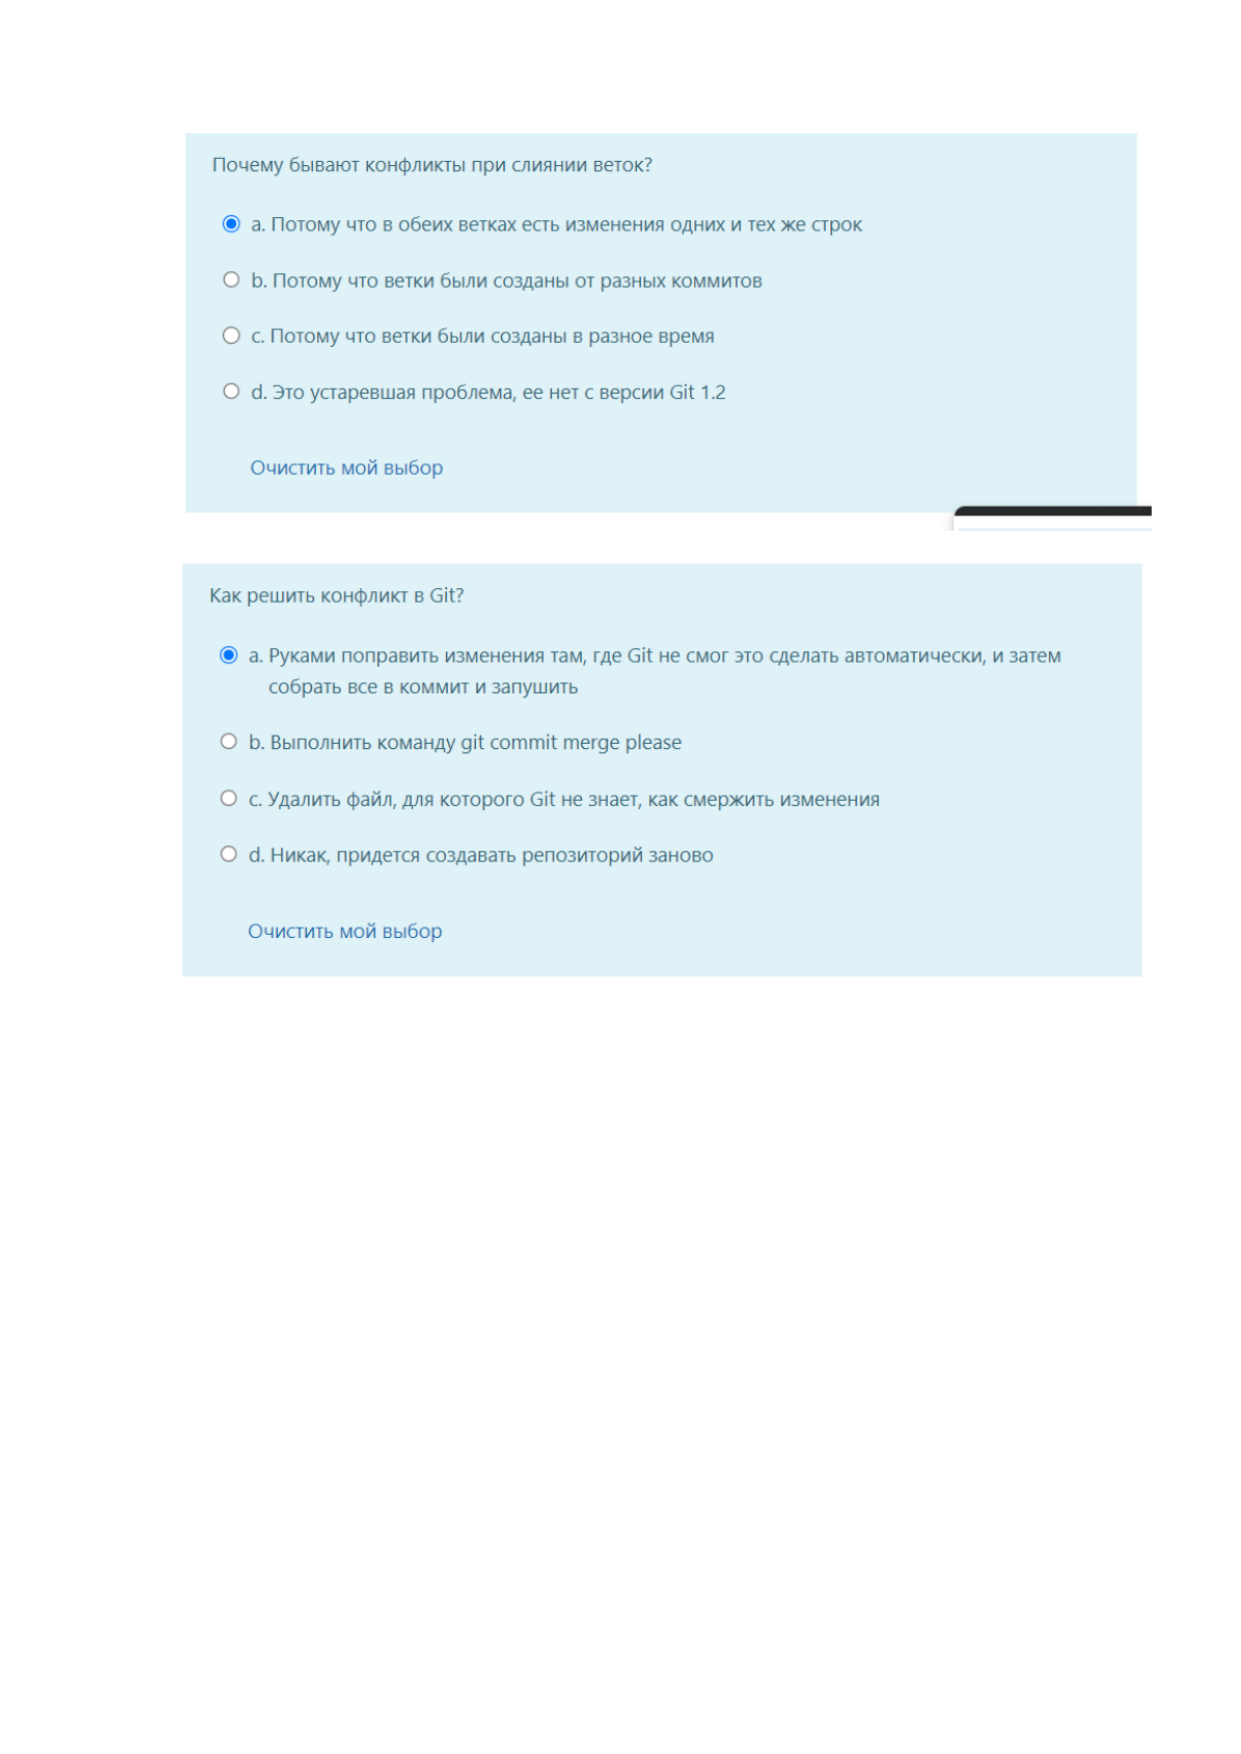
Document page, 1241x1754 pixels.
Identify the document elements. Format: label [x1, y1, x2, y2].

picture [177, 118, 1152, 531]
picture [177, 549, 1152, 1004]
